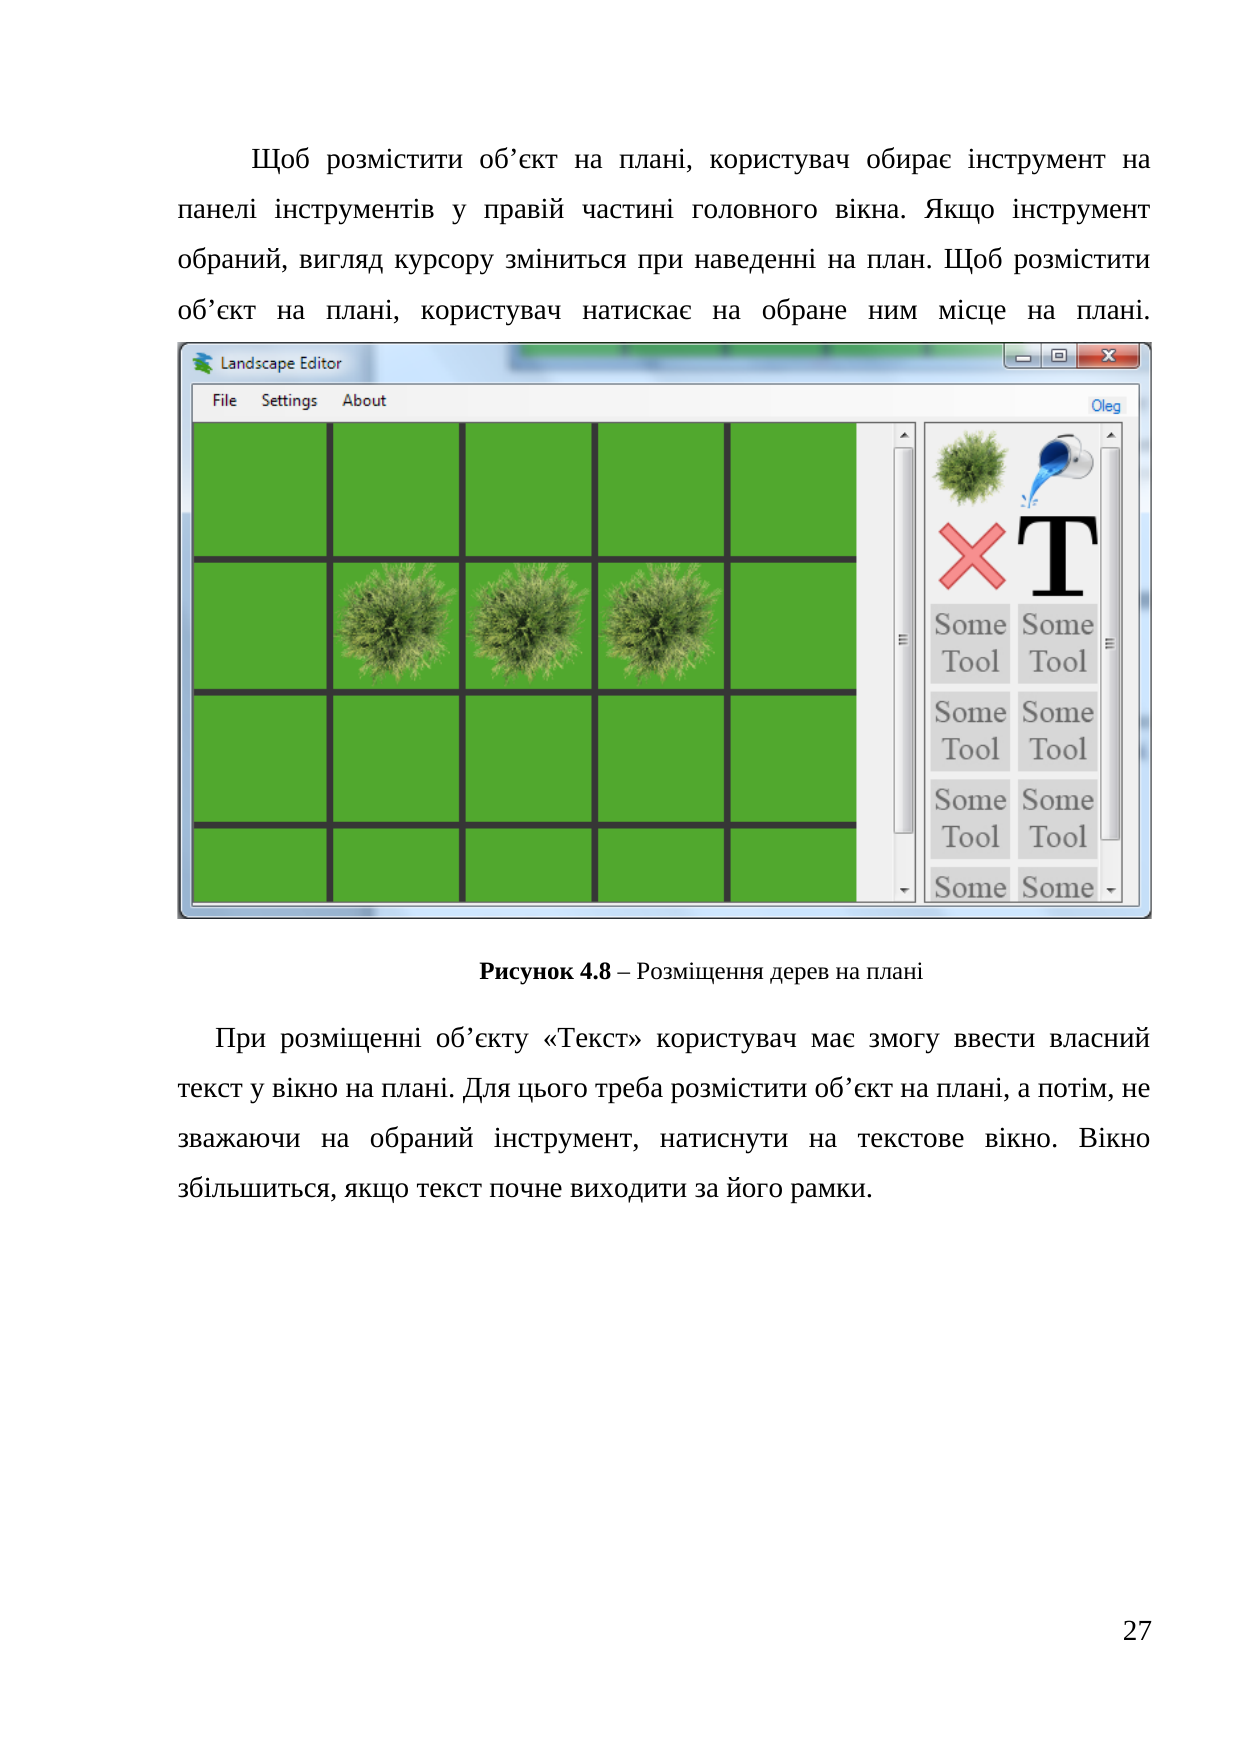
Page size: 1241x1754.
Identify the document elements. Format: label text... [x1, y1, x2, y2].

text Щоб розмістити об’єкт на плані, користувач обирає інструмент на панелі інструментів у правій частині головного вікна. Якщо інструмент обраний, вигляд курсору зміниться при наведенні на план. Щоб розмістити об’єкт на плані, користувач натискає на обране ним місце на плані. [177, 141, 1152, 342]
text Рисунок 4.8 – Розміщення дерев на плані [177, 956, 1152, 984]
picture [177, 342, 1152, 919]
text При розміщенні об’єкту «Текст» користувач має змогу ввести власний текст у вікно на плані. Для цього треба розмістити об’єкт на плані, а потім, не зважаючи на обраний інструмент, натиснути на текстове вікно. Вікно збільшиться, якщо текст почне виходити за його рамки. [177, 1020, 1152, 1204]
